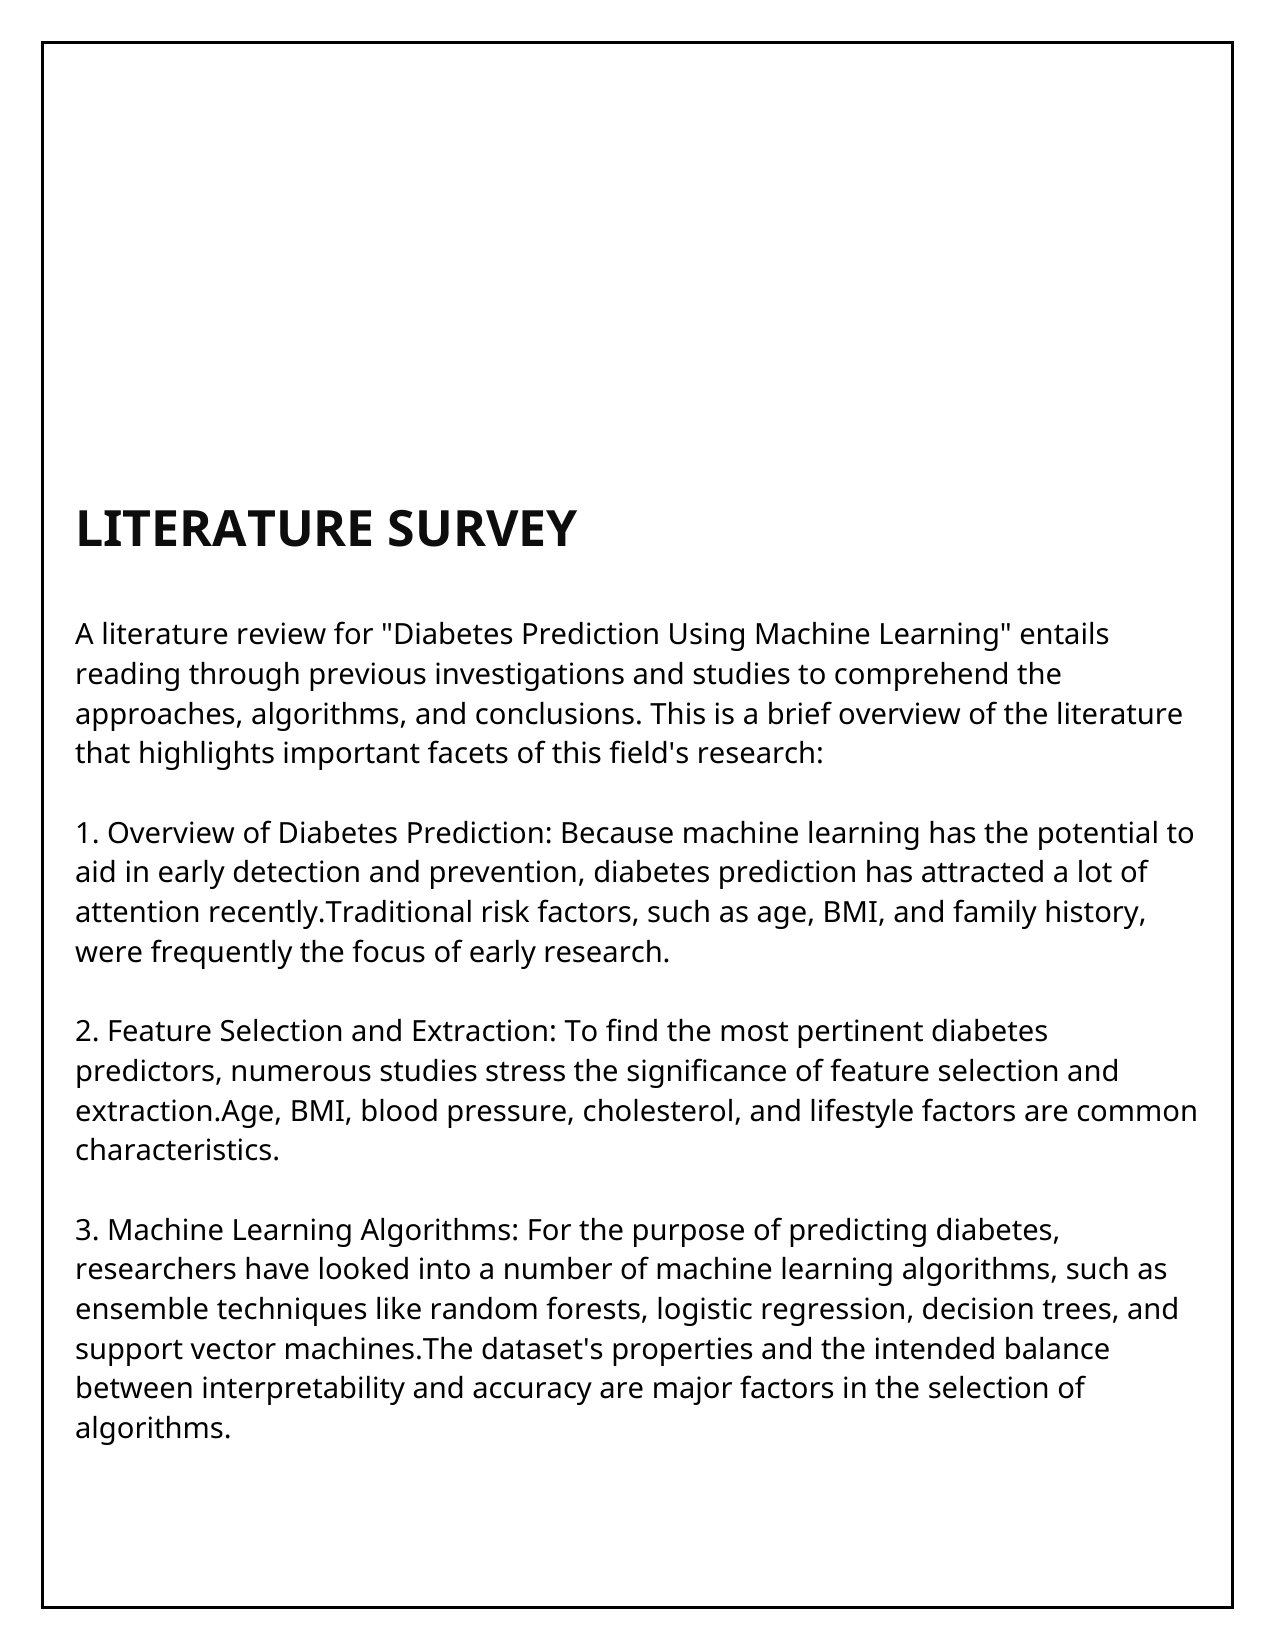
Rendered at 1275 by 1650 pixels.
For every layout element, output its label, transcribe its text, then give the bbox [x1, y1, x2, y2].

text 1. Overview of Diabetes Prediction: Because machine learning has the potential to aid in early detection and prevention, diabetes prediction has attracted a lot of attention recently.Traditional risk factors, such as age, BMI, and family history, were frequently the focus of early research. [75, 812, 1200, 971]
text 3. Machine Learning Algorithms: For the purpose of predicting diabetes, researchers have looked into a number of machine learning algorithms, such as ensemble techniques like random forests, logistic regression, decision trees, and support vector machines.The dataset's properties and the intended balance between interpretability and accuracy are major factors in the selection of algorithms. [75, 1209, 1200, 1447]
text A literature review for "Diabetes Prediction Using Machine Learning" entails reading through previous investigations and studies to comprehend the approaches, algorithms, and conclusions. This is a brief overview of the literature that highlights important facets of this field's research: [75, 613, 1200, 772]
subtitle LITERATURE SURVEY [75, 493, 1200, 561]
text 2. Feature Selection and Extraction: To find the most pertinent diabetes predictors, numerous studies stress the significance of feature selection and extraction.Age, BMI, blood pressure, cholesterol, and lifestyle factors are common characteristics. [75, 1010, 1200, 1169]
